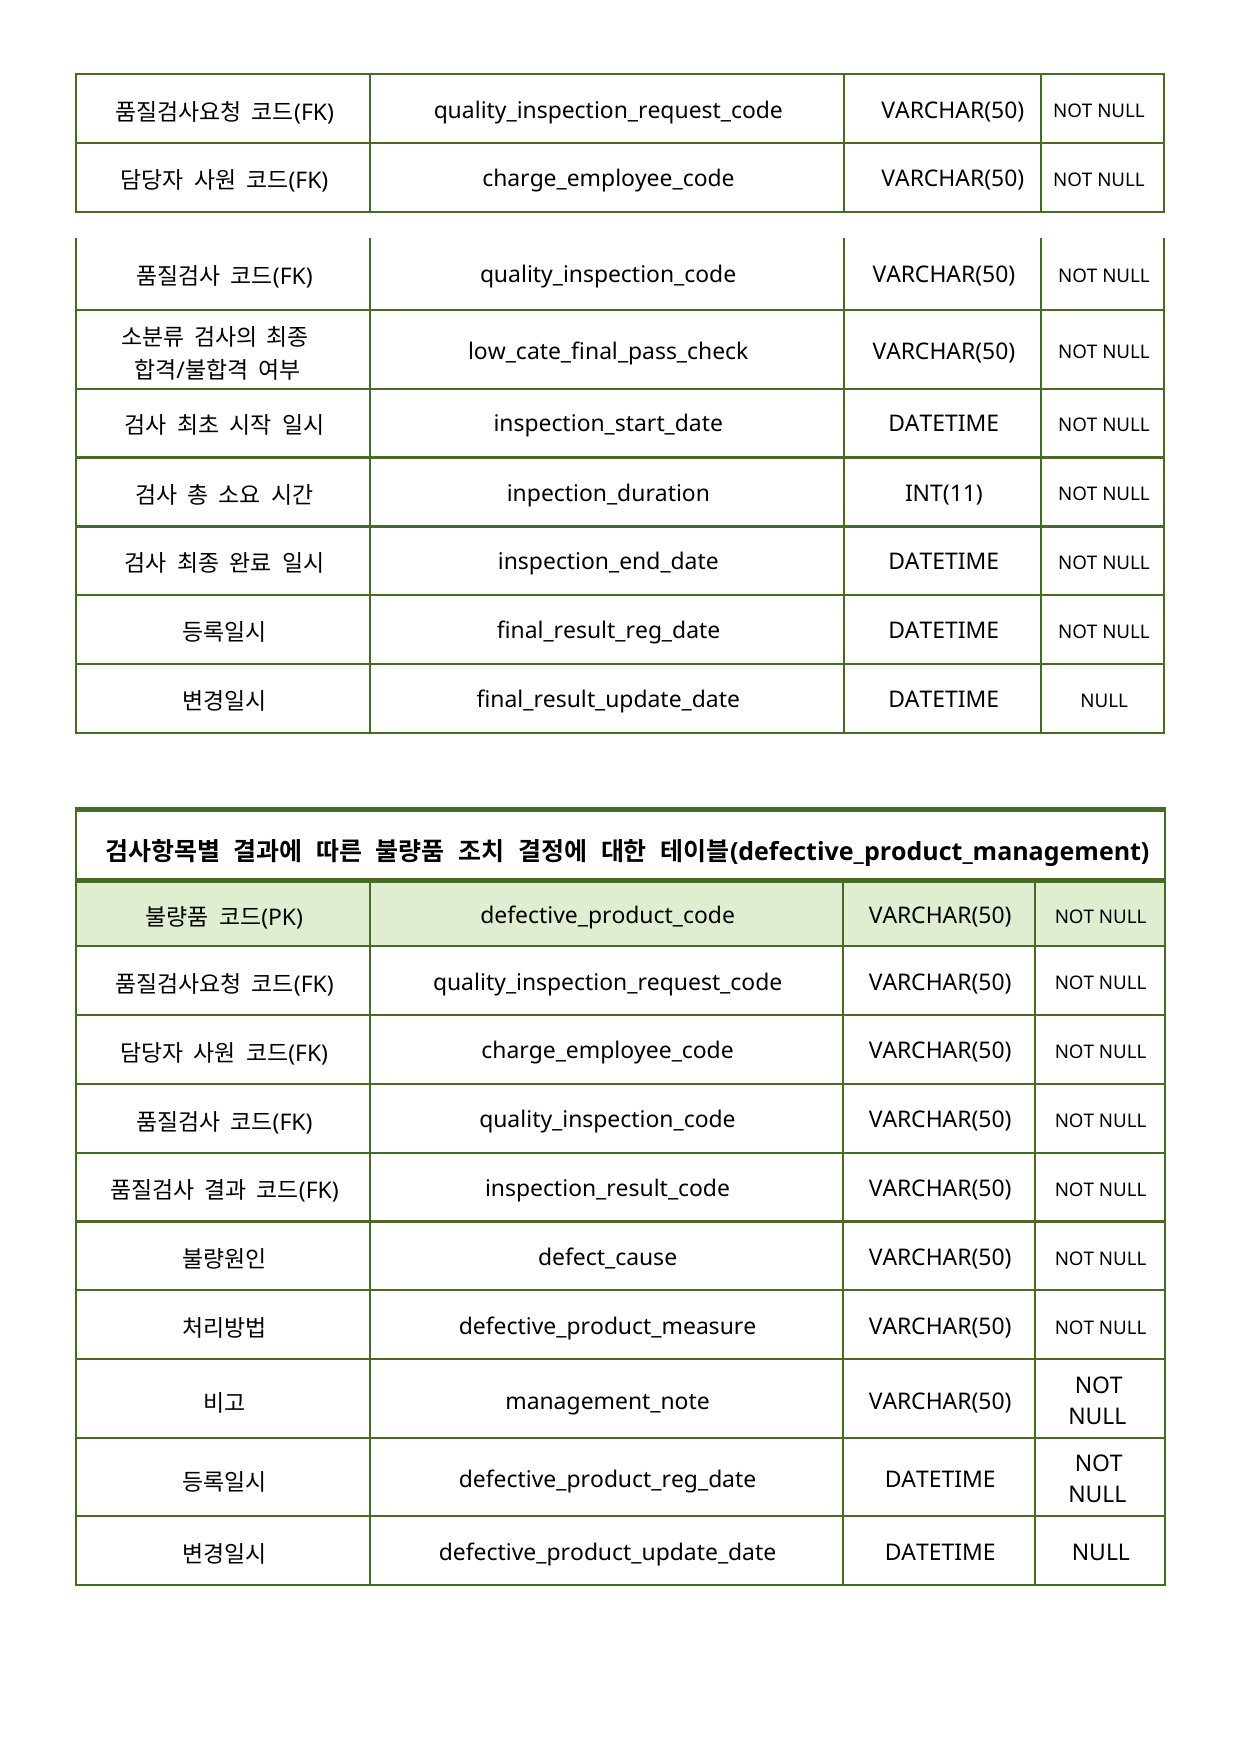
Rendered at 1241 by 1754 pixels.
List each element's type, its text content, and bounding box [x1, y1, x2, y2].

table_cell inspection_start_date [371, 390, 843, 456]
table_cell NOT NULL [1042, 75, 1163, 142]
table_cell NOT NULL [1036, 1439, 1164, 1515]
table_cell inspection_end_date [371, 528, 843, 594]
table_cell NOT NULL [1042, 144, 1163, 211]
table_cell NOT NULL [1036, 947, 1164, 1013]
table_cell VARCHAR(50) [844, 1154, 1034, 1220]
table_cell 품질검사요청 코드(FK) [77, 75, 369, 142]
table_cell NOT NULL [1036, 1291, 1164, 1358]
table_cell VARCHAR(50) [845, 311, 1040, 388]
table_cell 불량원인 [77, 1223, 369, 1289]
table_cell VARCHAR(50) [844, 1291, 1034, 1358]
table_header 검사항목별 결과에 따른 불량품 조치 결정에 대한 테이블(defective_product_management) [77, 812, 1164, 878]
table_cell VARCHAR(50) [844, 1085, 1034, 1152]
table_cell inspection_result_code [371, 1154, 842, 1220]
table_cell DATETIME [844, 1517, 1034, 1584]
table_cell 변경일시 [77, 1517, 369, 1584]
table_cell NOT NULL [1042, 390, 1163, 456]
table_cell VARCHAR(50) [844, 1016, 1034, 1083]
table_cell 변경일시 [77, 665, 369, 732]
table_cell 검사 최초 시작 일시 [77, 390, 369, 456]
table_cell defect_cause [371, 1223, 842, 1289]
table_cell 비고 [77, 1360, 369, 1437]
table_cell 품질검사요청 코드(FK) [77, 947, 369, 1013]
table_cell 담당자 사원 코드(FK) [77, 144, 369, 211]
table_header NOT NULL [1042, 238, 1163, 309]
table_cell NOT NULL [1042, 311, 1163, 388]
table_cell NOT NULL [1036, 883, 1164, 945]
table_cell low_cate_final_pass_check [371, 311, 843, 388]
table_cell 등록일시 [77, 596, 369, 663]
table_cell 등록일시 [77, 1439, 369, 1515]
table_cell NOT NULL [1036, 1016, 1164, 1083]
table_cell DATETIME [845, 596, 1040, 663]
table_cell 품질검사 결과 코드(FK) [77, 1154, 369, 1220]
table_cell 담당자 사원 코드(FK) [77, 1016, 369, 1083]
table_cell VARCHAR(50) [844, 1223, 1034, 1289]
table_cell defective_product_reg_date [371, 1439, 842, 1515]
table_cell NOT NULL [1042, 596, 1163, 663]
table_cell NOT NULL [1036, 1360, 1164, 1437]
table_cell quality_inspection_code [371, 1085, 842, 1152]
table_cell 소분류 검사의 최종 합격/불합격 여부 [77, 311, 369, 388]
table_cell final_result_update_date [371, 665, 843, 732]
table_cell VARCHAR(50) [844, 883, 1034, 945]
table_cell NOT NULL [1036, 1223, 1164, 1289]
table_cell NOT NULL [1036, 1085, 1164, 1152]
table_cell 처리방법 [77, 1291, 369, 1358]
table_cell NOT NULL [1042, 459, 1163, 525]
table_header quality_inspection_code [371, 238, 843, 309]
table_cell final_result_reg_date [371, 596, 843, 663]
table_cell DATETIME [844, 1439, 1034, 1515]
table_cell defective_product_measure [371, 1291, 842, 1358]
table_cell 검사 총 소요 시간 [77, 459, 369, 525]
table_cell 불량품 코드(PK) [77, 883, 369, 945]
table_header VARCHAR(50) [845, 238, 1040, 309]
table_cell charge_employee_code [371, 144, 843, 211]
table_cell management_note [371, 1360, 842, 1437]
table_cell VARCHAR(50) [844, 1360, 1034, 1437]
table_cell 검사 최종 완료 일시 [77, 528, 369, 594]
table_cell NULL [1036, 1517, 1164, 1584]
table_cell charge_employee_code [371, 1016, 842, 1083]
table_cell defective_product_code [371, 883, 842, 945]
table_cell NULL [1042, 665, 1163, 732]
table_cell INT(11) [845, 459, 1040, 525]
table_cell defective_product_update_date [371, 1517, 842, 1584]
table_cell VARCHAR(50) [845, 144, 1040, 211]
table_cell DATETIME [845, 528, 1040, 594]
table_cell quality_inspection_request_code [371, 947, 842, 1013]
table_cell DATETIME [845, 390, 1040, 456]
table_cell inpection_duration [371, 459, 843, 525]
table_cell NOT NULL [1036, 1154, 1164, 1220]
table_cell quality_inspection_request_code [371, 75, 843, 142]
table_cell NOT NULL [1042, 528, 1163, 594]
table_cell VARCHAR(50) [845, 75, 1040, 142]
table_header 품질검사 코드(FK) [77, 238, 369, 309]
table_cell DATETIME [845, 665, 1040, 732]
table_cell VARCHAR(50) [844, 947, 1034, 1013]
table_cell 품질검사 코드(FK) [77, 1085, 369, 1152]
